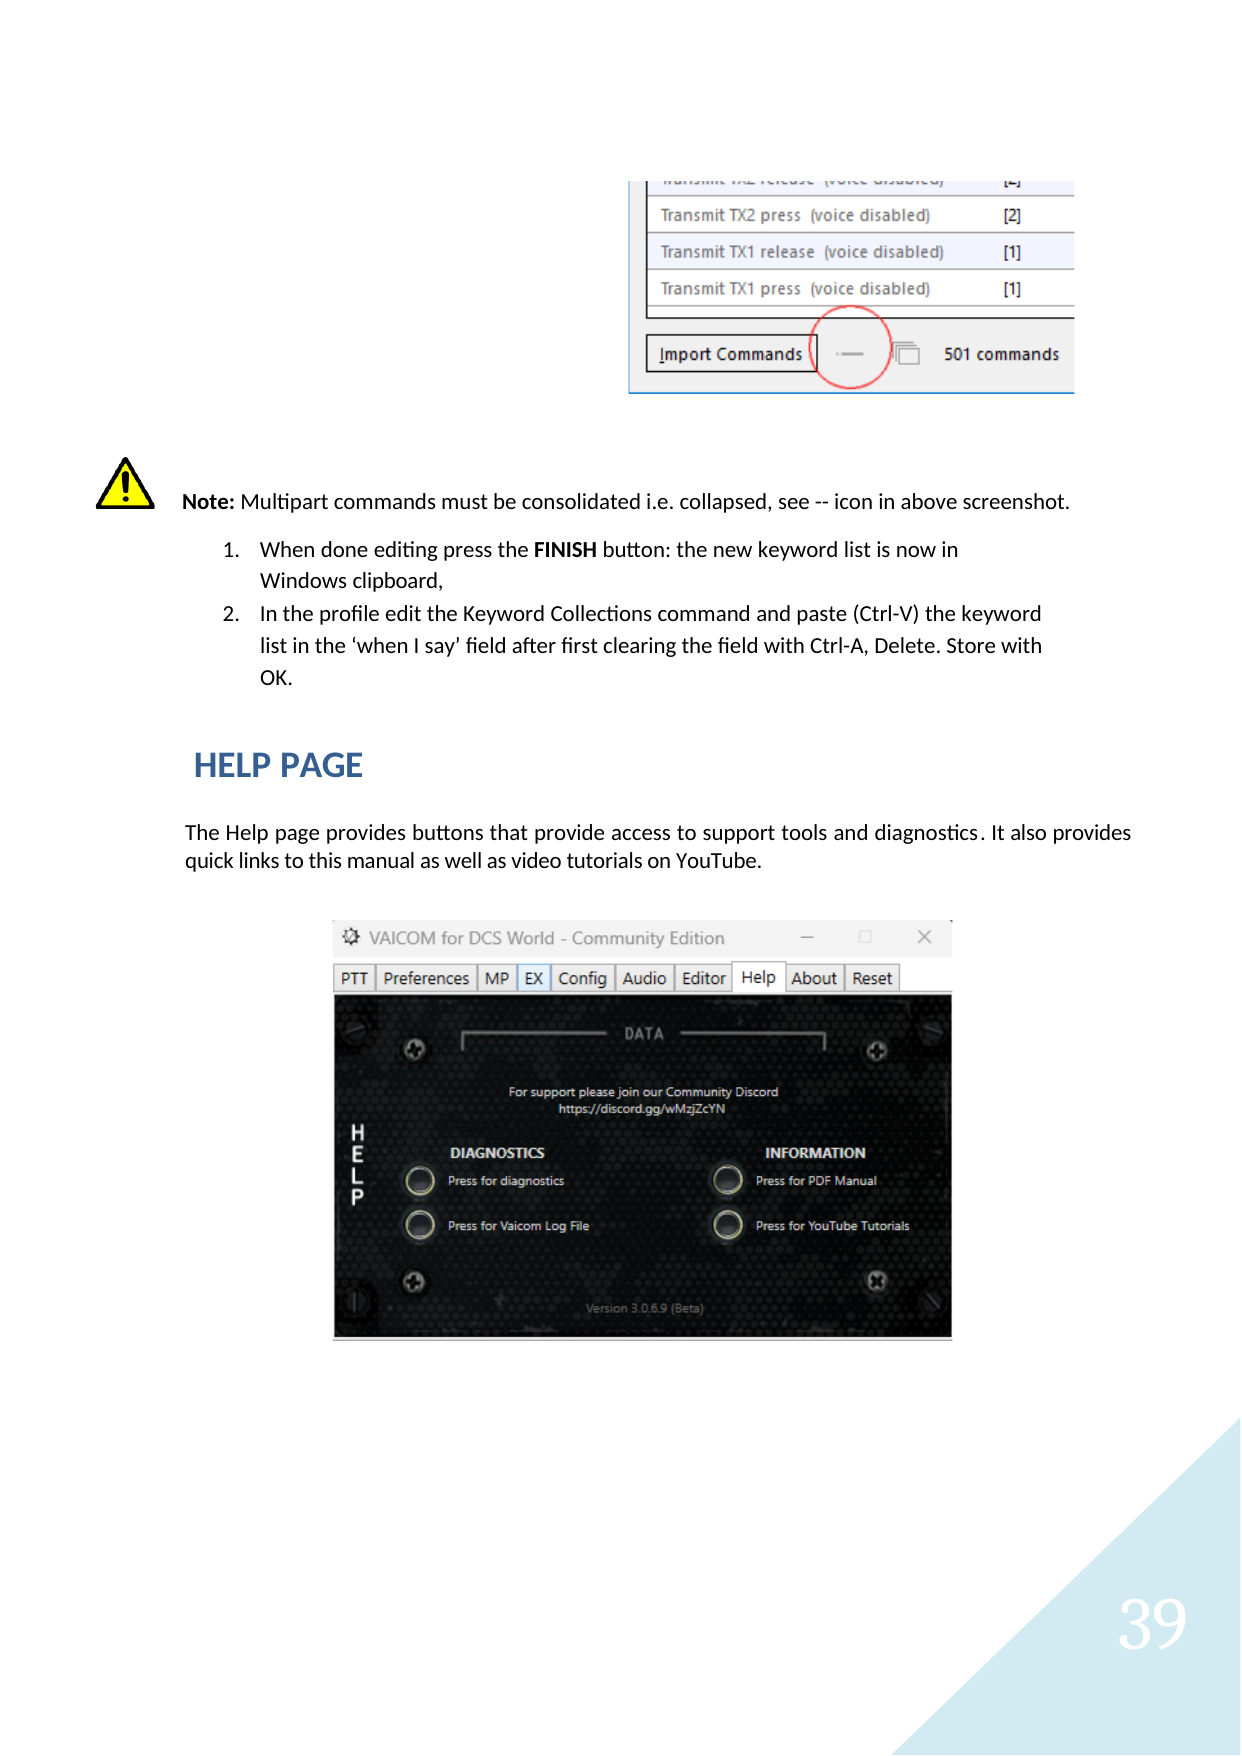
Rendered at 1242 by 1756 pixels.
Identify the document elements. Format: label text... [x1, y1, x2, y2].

text Note: Multipart commands must be consolidated i.e. collapsed, see -- icon in above screenshot. [96, 457, 1131, 515]
list When done editing press the FINISH button: the new keyword list is now in Windows clipboard, [222, 535, 1049, 594]
picture [95, 457, 155, 509]
text The Help page provides buttons that provide access to support tools and diagnostics. It also provides quick links to this manual as well as video tutorials on YouTube. [185, 818, 1131, 874]
picture [628, 181, 1075, 394]
list In the profile edit the Keyword Collections command and paste (Ctrl-V) the keyword list in the ‘when I say’ field after first clearing the field with Ctrl-A, Delete. Store with OK. [222, 599, 1072, 691]
picture [332, 920, 953, 1341]
subtitle HELP PAGE [185, 741, 1131, 787]
